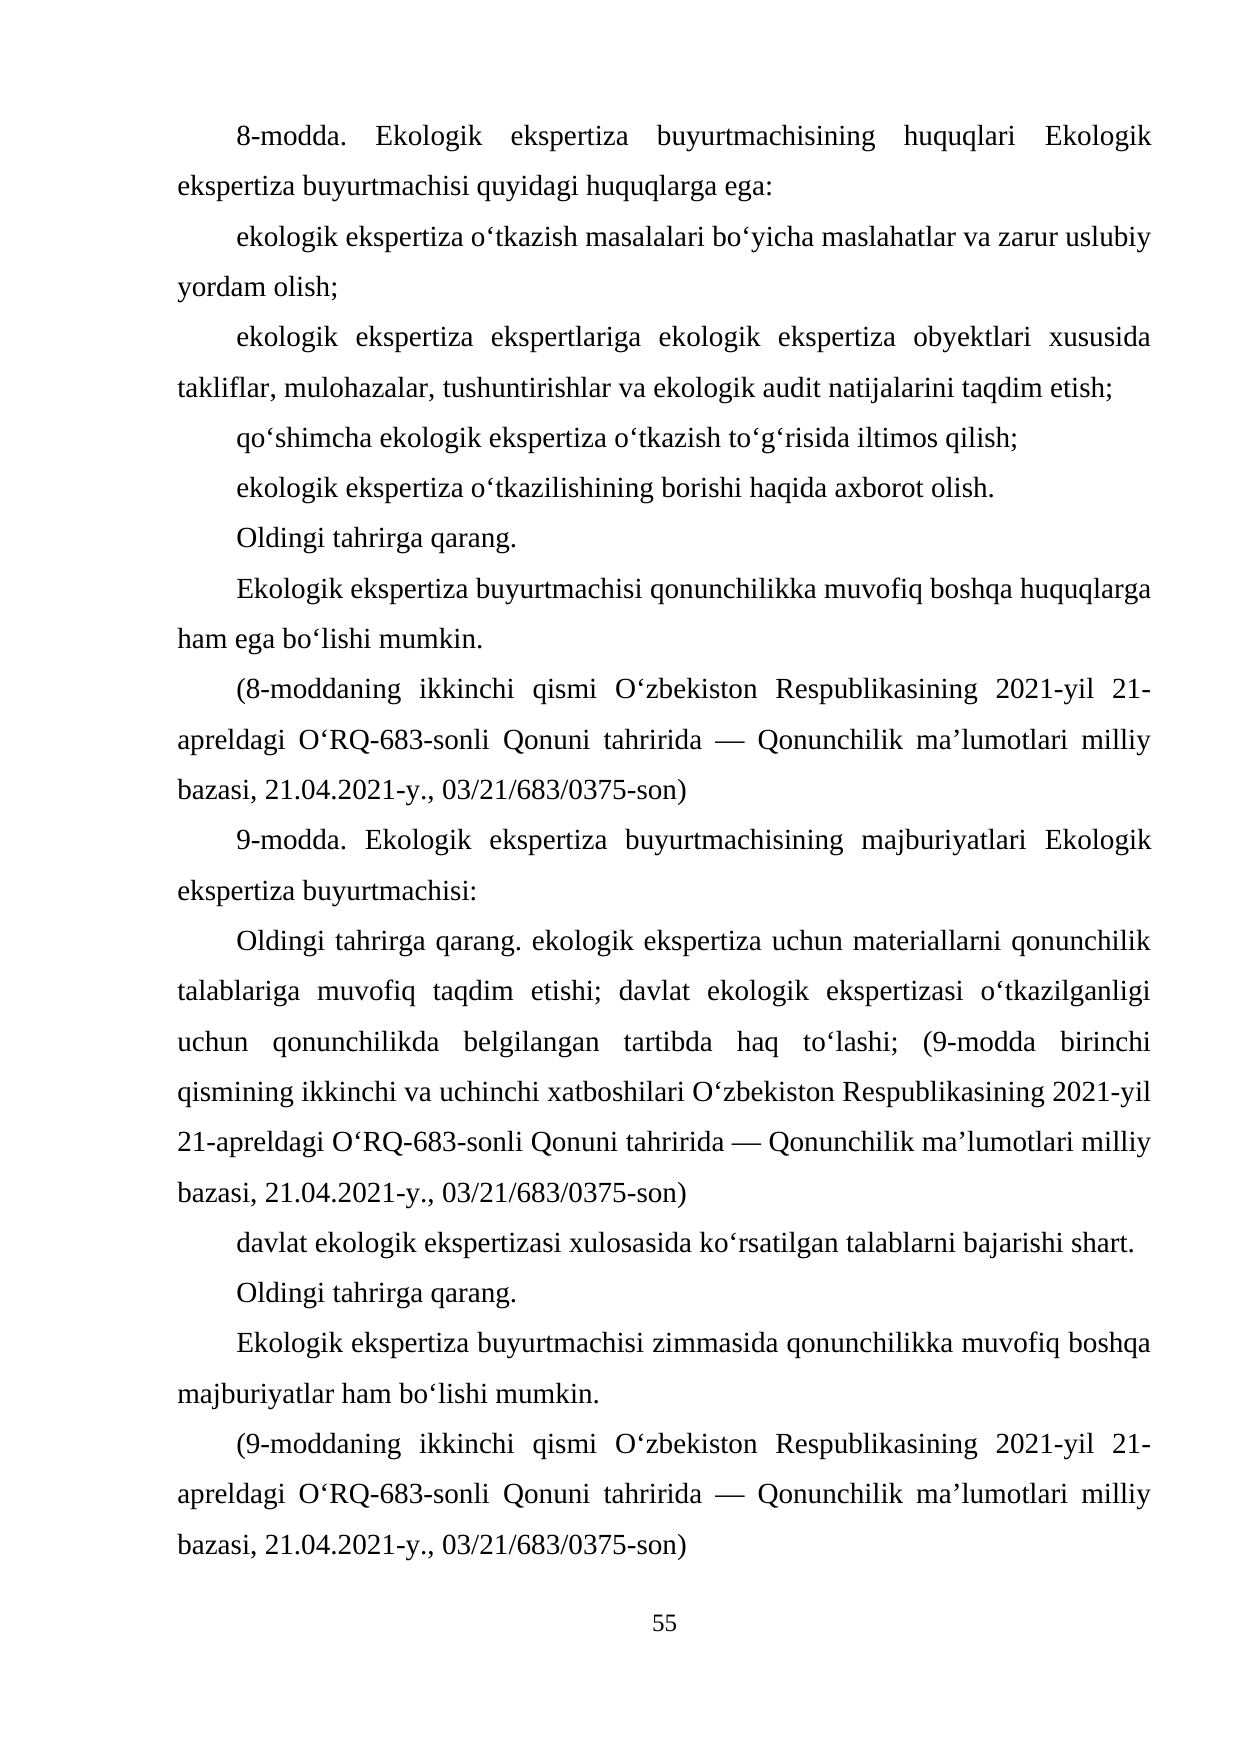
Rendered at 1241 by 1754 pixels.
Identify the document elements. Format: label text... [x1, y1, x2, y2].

text qo‘shimcha ekologik ekspertiza o‘tkazish to‘g‘risida iltimos qilish; [177, 420, 1152, 453]
text Oldingi tahrirga qarang. ekologik ekspertiza uchun materiallarni qonunchilik talablariga muvofiq taqdim etishi; davlat ekologik ekspertizasi o‘tkazilganligi uchun qonunchilikda belgilangan tartibda haq to‘lashi; (9-modda birinchi qismining ikkinchi va uchinchi xatboshilari O‘zbekiston Respublikasining 2021-yil 21-apreldagi O‘RQ-683-sonli Qonuni tahririda — Qonunchilik ma’lumotlari milliy bazasi, 21.04.2021-y., 03/21/683/0375-son) [177, 923, 1152, 1208]
text ekologik ekspertiza o‘tkazish masalalari bo‘yicha maslahatlar va zarur uslubiy yordam olish; [177, 219, 1152, 303]
text (8-moddaning ikkinchi qismi O‘zbekiston Respublikasining 2021-yil 21-apreldagi O‘RQ-683-sonli Qonuni tahririda — Qonunchilik ma’lumotlari milliy bazasi, 21.04.2021-y., 03/21/683/0375-son) [177, 672, 1152, 806]
text Ekologik ekspertiza buyurtmachisi qonunchilikka muvofiq boshqa huquqlarga ham ega bo‘lishi mumkin. [177, 571, 1152, 655]
text 8-modda. Ekologik ekspertiza buyurtmachisining huquqlari Ekologik ekspertiza buyurtmachisi quyidagi huquqlarga ega: [177, 118, 1152, 202]
text Oldingi tahrirga qarang. [177, 1275, 1152, 1309]
text ekologik ekspertiza o‘tkazilishining borishi haqida axborot olish. [177, 470, 1152, 504]
text Oldingi tahrirga qarang. [177, 521, 1152, 554]
text Ekologik ekspertiza buyurtmachisi zimmasida qonunchilikka muvofiq boshqa majburiyatlar ham bo‘lishi mumkin. [177, 1326, 1152, 1409]
text ekologik ekspertiza ekspertlariga ekologik ekspertiza obyektlari xususida takliflar, mulohazalar, tushuntirishlar va ekologik audit natijalarini taqdim etish; [177, 319, 1152, 403]
text (9-moddaning ikkinchi qismi O‘zbekiston Respublikasining 2021-yil 21-apreldagi O‘RQ-683-sonli Qonuni tahririda — Qonunchilik ma’lumotlari milliy bazasi, 21.04.2021-y., 03/21/683/0375-son) [177, 1426, 1152, 1560]
text davlat ekologik ekspertizasi xulosasida ko‘rsatilgan talablarni bajarishi shart. [177, 1225, 1152, 1258]
text 9-modda. Ekologik ekspertiza buyurtmachisining majburiyatlari Ekologik ekspertiza buyurtmachisi: [177, 822, 1152, 906]
